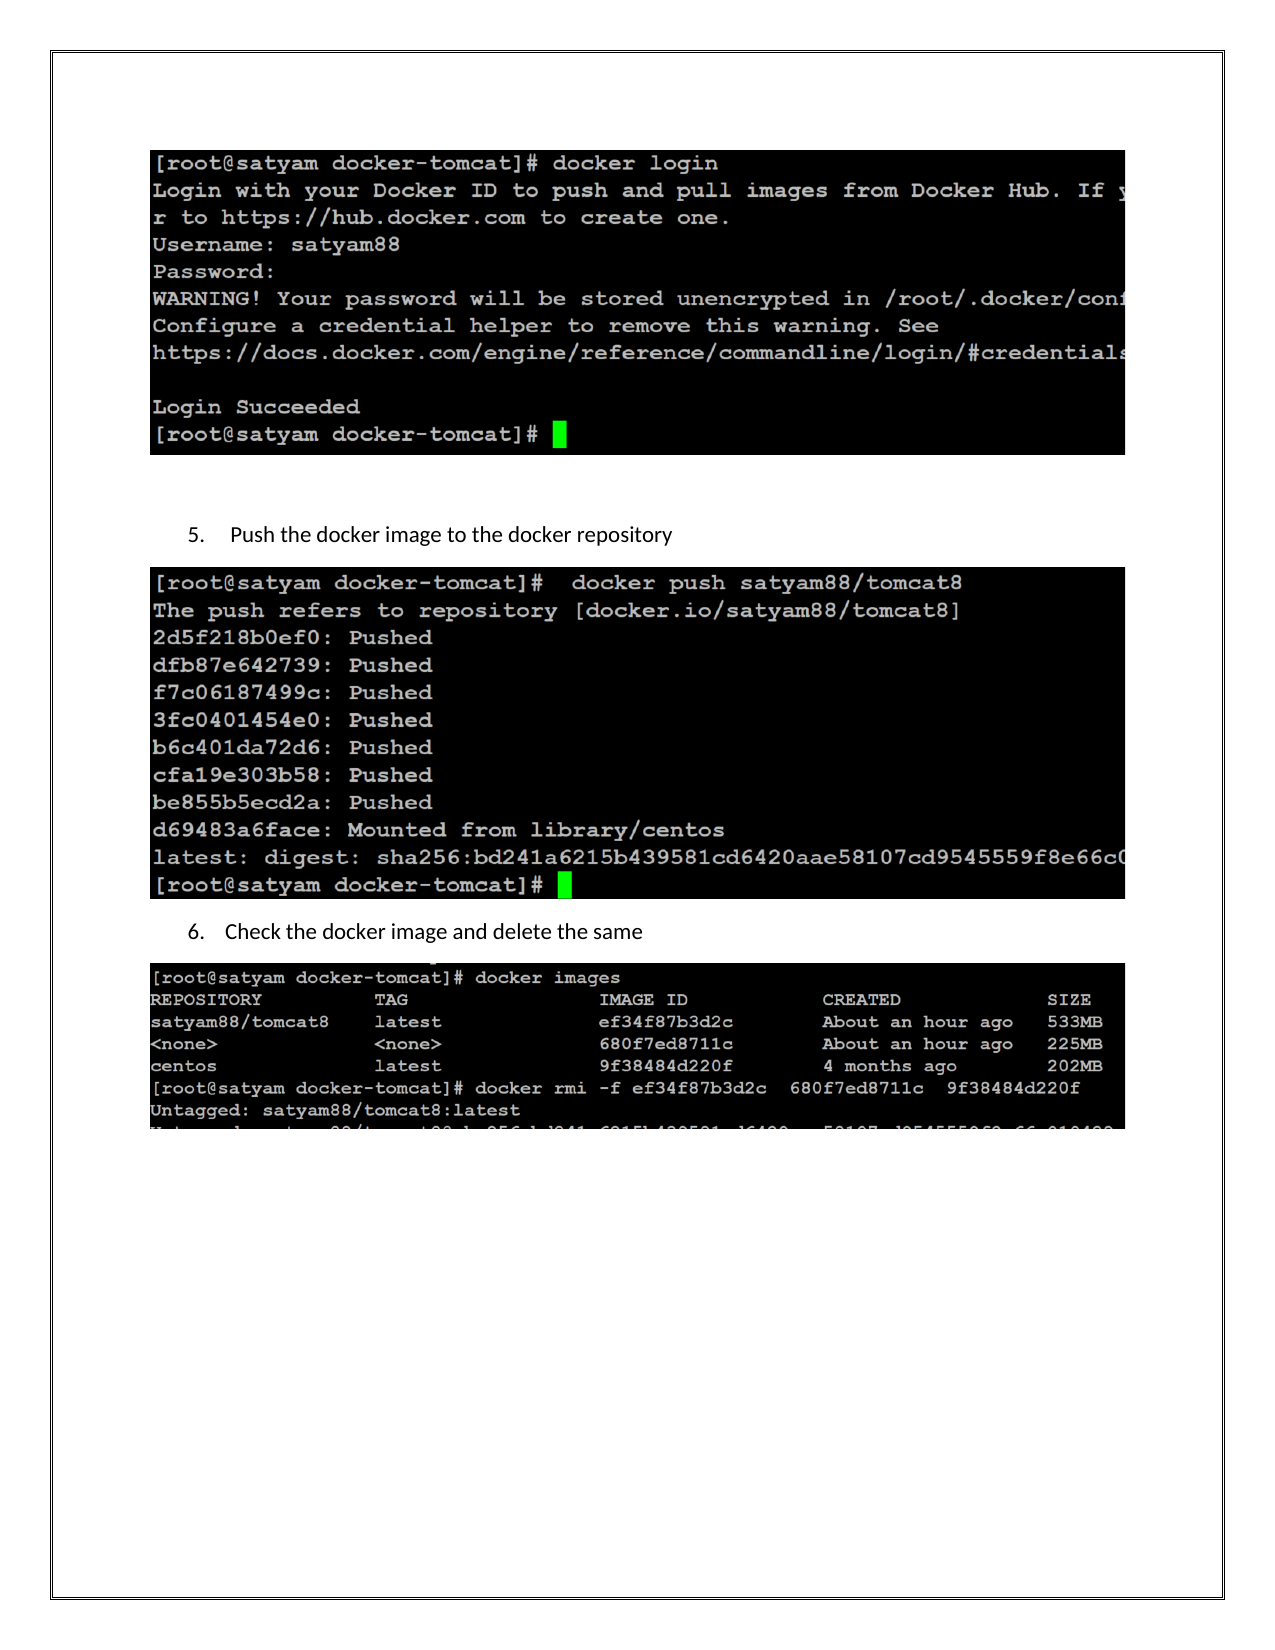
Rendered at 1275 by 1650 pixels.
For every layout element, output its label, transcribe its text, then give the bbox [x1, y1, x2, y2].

picture [150, 963, 1125, 1129]
picture [150, 567, 1125, 899]
picture [150, 150, 1125, 455]
list Check the docker image and delete the same [187, 917, 1125, 945]
list Push the docker image to the docker repository [187, 521, 1125, 549]
